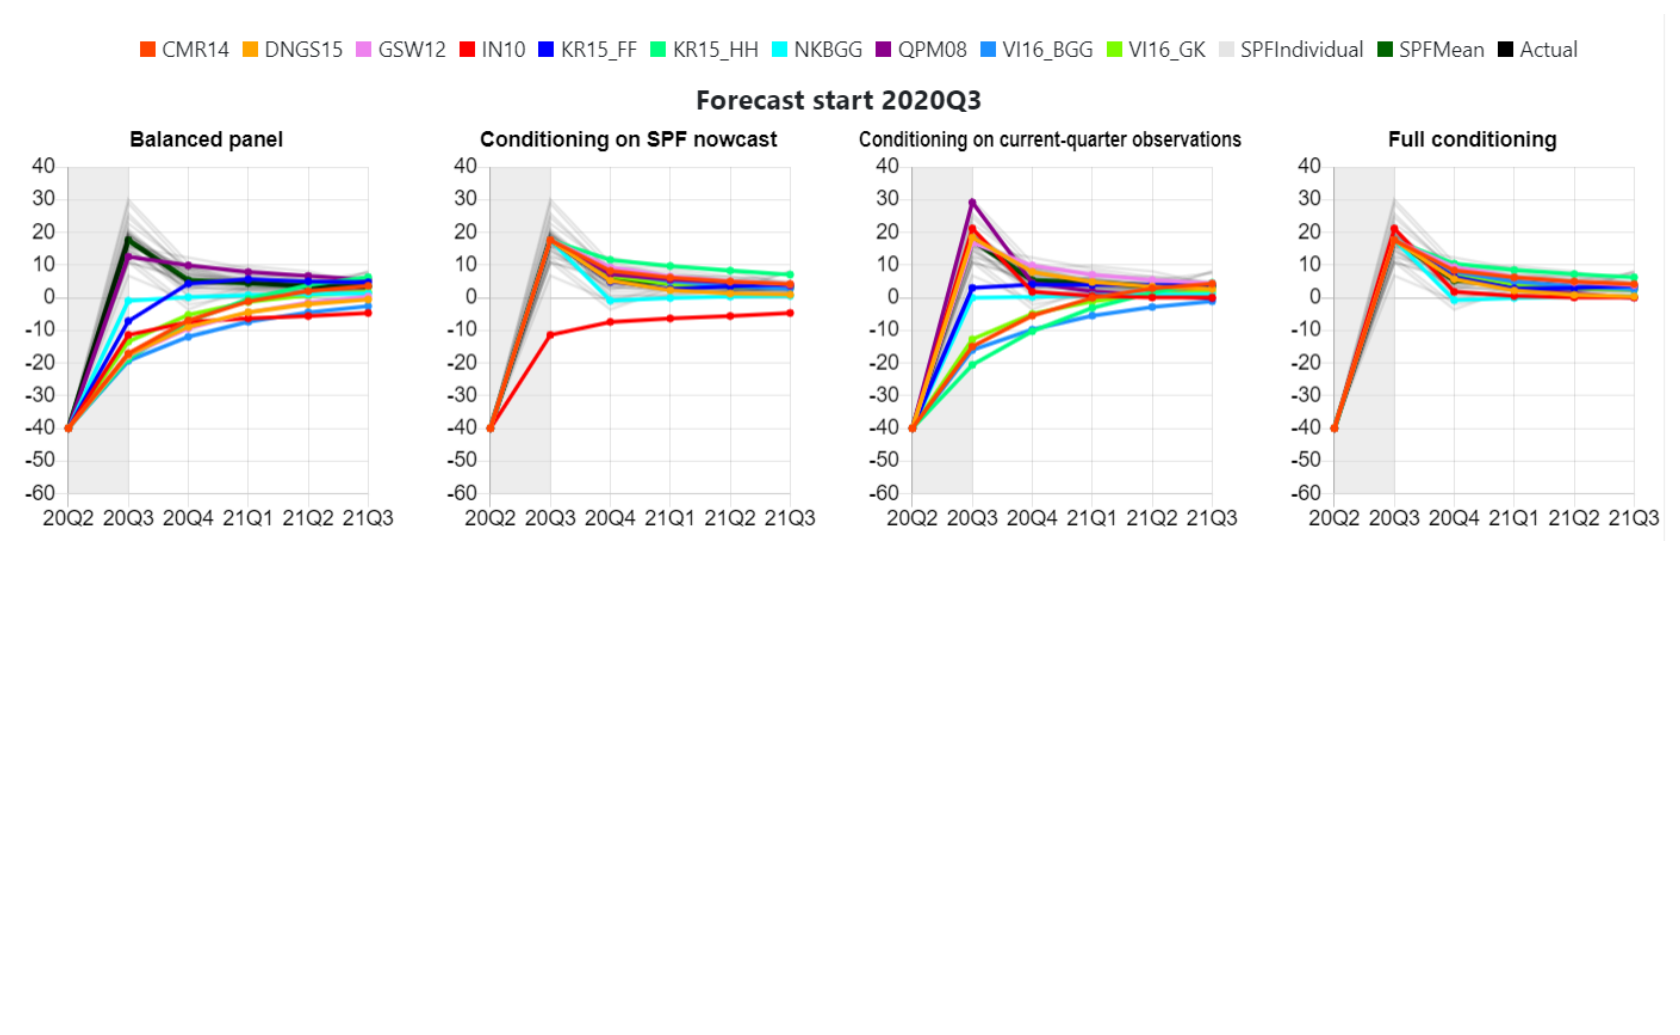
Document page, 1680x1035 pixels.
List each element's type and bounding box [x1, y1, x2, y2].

picture [15, 14, 1666, 541]
